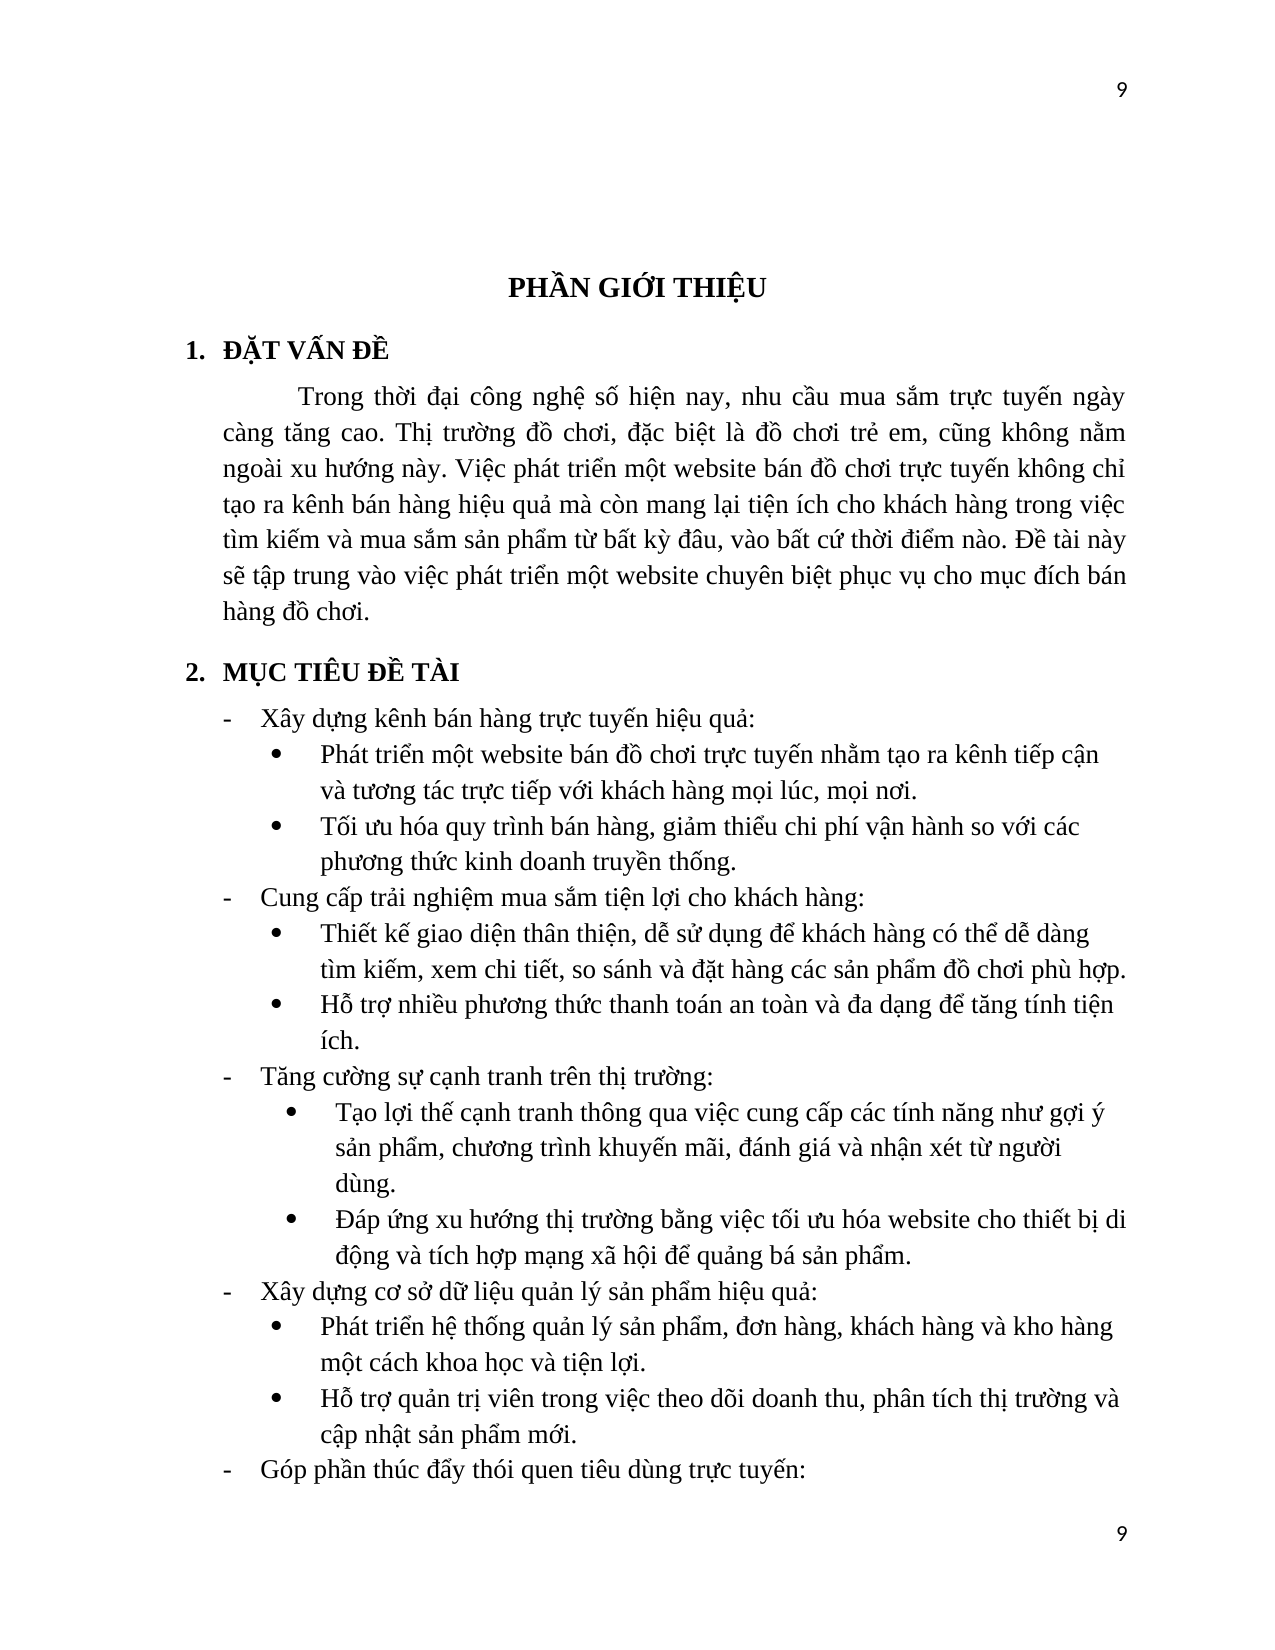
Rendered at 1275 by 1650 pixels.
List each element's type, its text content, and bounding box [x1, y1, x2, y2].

list Hỗ trợ nhiều phương thức thanh toán an toàn và đa dạng để tăng tính tiện ích. [283, 988, 1127, 1055]
list Hỗ trợ quản trị viên trong việc theo dõi doanh thu, phân tích thị trường và cập nhật sản phẩm mới. [283, 1382, 1127, 1449]
list Phát triển hệ thống quản lý sản phẩm, đơn hàng, khách hàng và kho hàng một cách khoa học và tiện lợi. [283, 1310, 1127, 1377]
list Cung cấp trải nghiệm mua sắm tiện lợi cho khách hàng: [223, 881, 1127, 912]
list Trong thời đại công nghệ số hiện nay, nhu cầu mua sắm trực tuyến ngày càng tăng cao. Thị trường đồ chơi, đặc biệt là đồ chơi trẻ em, cũng không nằm ngoài xu hướng này. Việc phát triển một website bán đồ chơi trực tuyến không chỉ tạo ra kênh bán hàng hiệu quả mà còn mang lại tiện ích cho khách hàng trong việc tìm kiếm và mua sắm sản phẩm từ bất kỳ đâu, vào bất cứ thời điểm nào. Đề tài này sẽ tập trung vào việc phát triển một website chuyên biệt phục vụ cho mục đích bán hàng đồ chơi. [223, 381, 1127, 626]
subtitle ĐẶT VẤN ĐỀ [185, 334, 1127, 365]
list Góp phần thúc đẩy thói quen tiêu dùng trực tuyến: [223, 1453, 1127, 1484]
list Xây dựng kênh bán hàng trực tuyến hiệu quả: [223, 702, 1127, 733]
list Tăng cường sự cạnh tranh trên thị trường: [223, 1060, 1127, 1091]
list Phát triển một website bán đồ chơi trực tuyến nhằm tạo ra kênh tiếp cận và tương tác trực tiếp với khách hàng mọi lúc, mọi nơi. [283, 738, 1127, 805]
subtitle PHẦN GIỚI THIỆU [148, 270, 1127, 304]
subtitle MỤC TIÊU ĐỀ TÀI [185, 656, 1127, 687]
list Đáp ứng xu hướng thị trường bằng việc tối ưu hóa website cho thiết bị di động và tích hợp mạng xã hội để quảng bá sản phẩm. [298, 1203, 1127, 1270]
list Xây dựng cơ sở dữ liệu quản lý sản phẩm hiệu quả: [223, 1274, 1127, 1306]
list Tạo lợi thế cạnh tranh thông qua việc cung cấp các tính năng như gợi ý sản phẩm, chương trình khuyến mãi, đánh giá và nhận xét từ người dùng. [298, 1096, 1127, 1198]
list Tối ưu hóa quy trình bán hàng, giảm thiểu chi phí vận hành so với các phương thức kinh doanh truyền thống. [283, 809, 1127, 877]
list Thiết kế giao diện thân thiện, dễ sử dụng để khách hàng có thể dễ dàng tìm kiếm, xem chi tiết, so sánh và đặt hàng các sản phẩm đồ chơi phù hợp. [283, 917, 1127, 984]
